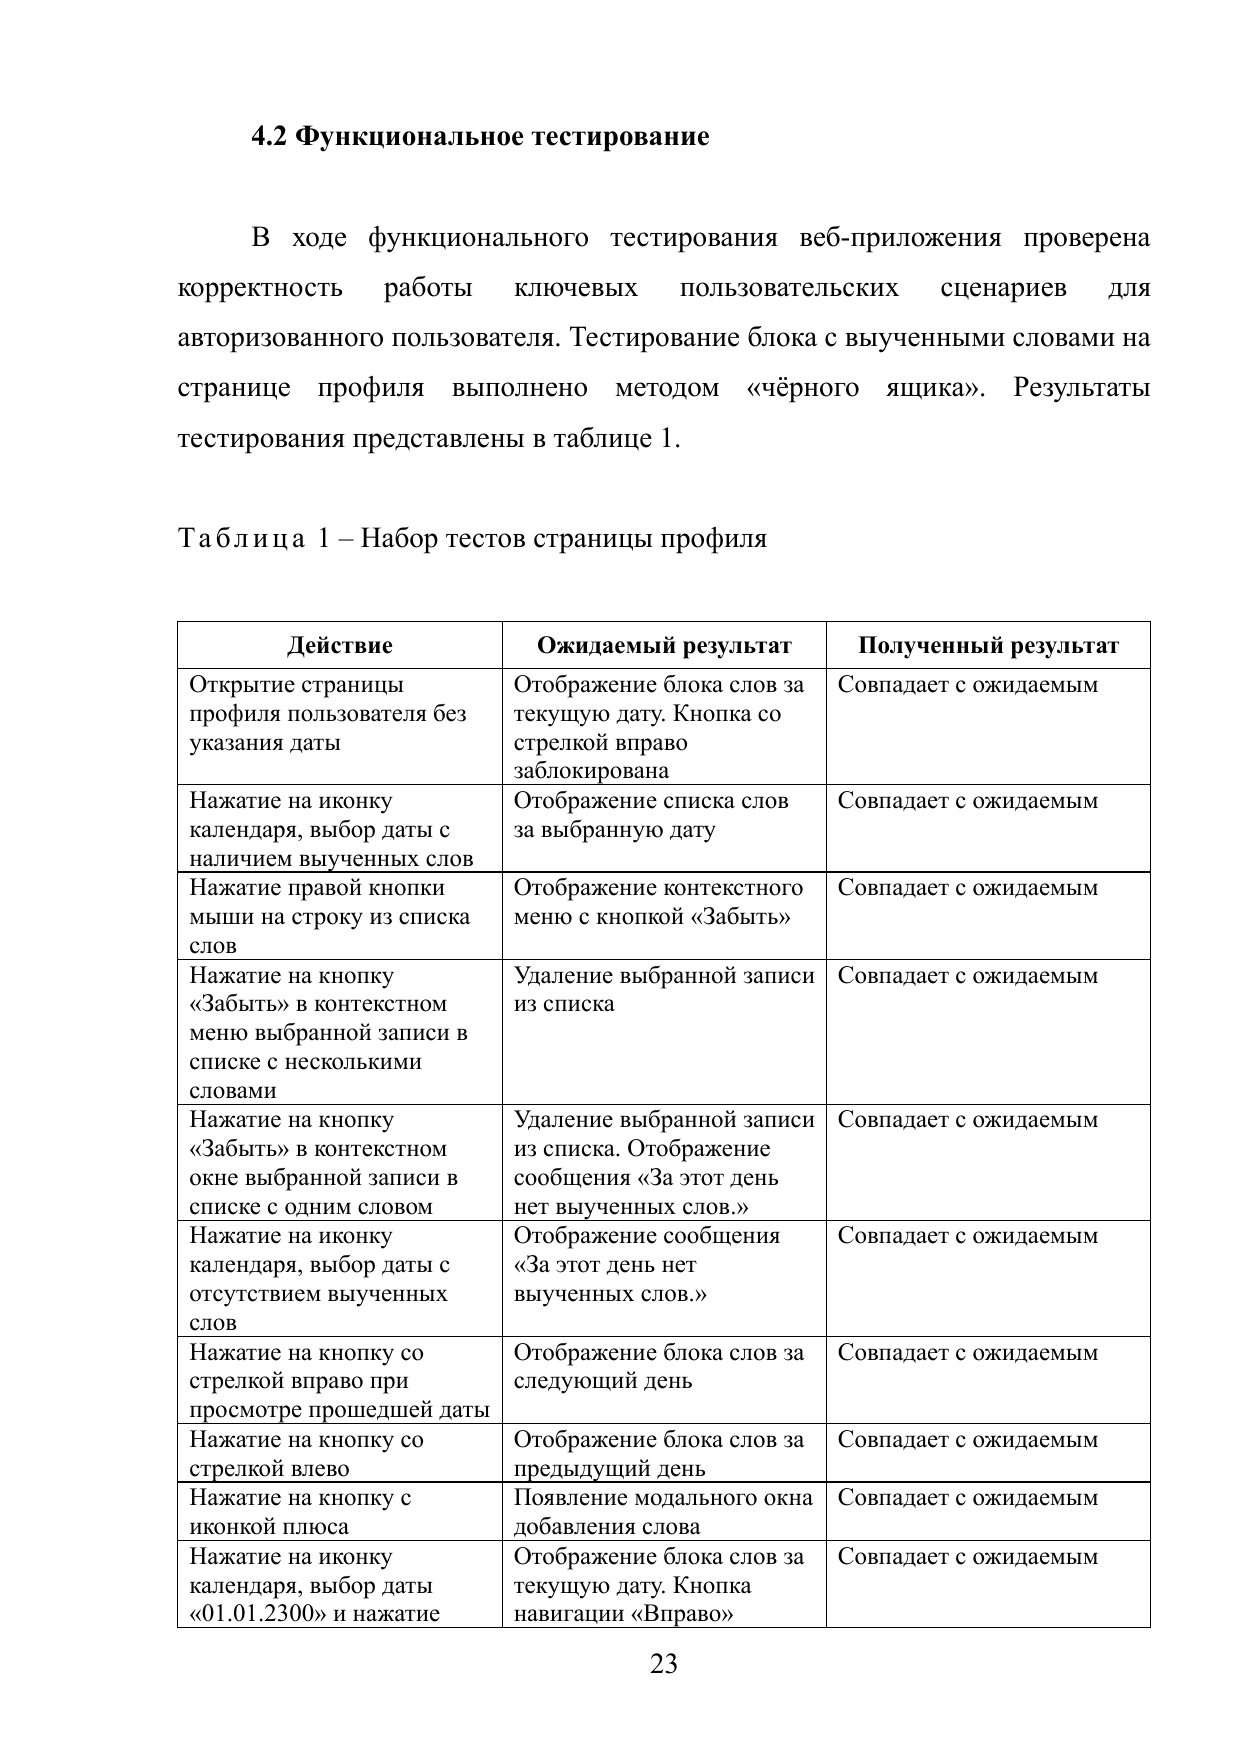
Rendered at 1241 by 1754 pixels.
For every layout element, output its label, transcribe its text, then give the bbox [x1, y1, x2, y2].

table_cell Совпадает с ожидаемым [827, 1483, 1150, 1540]
table_cell Совпадает с ожидаемым [827, 1337, 1150, 1423]
table_cell Отображение сообщения «За этот день нет выученных слов.» [503, 1221, 826, 1336]
subtitle Функциональное тестирование [177, 118, 1152, 152]
table_cell Нажатие на кнопку «Забыть» в контекстном окне выбранной записи в списке с одним словом [178, 1105, 502, 1219]
table_cell Удаление выбранной записи из списка [503, 960, 826, 1103]
table_header Ожидаемый результат [503, 622, 826, 668]
table_cell Нажатие на кнопку со стрелкой вправо при просмотре прошедшей даты [178, 1337, 502, 1423]
table_cell Совпадает с ожидаемым [827, 873, 1150, 959]
text В ходе функционального тестирования веб-приложения проверена корректность работы ключевых пользовательских сценариев для авторизованного пользователя. Тестирование блока с выученными словами на странице профиля выполнено методом «чёрного ящика». Результаты тестирования представлены в таблице 1. [177, 219, 1152, 453]
table_cell Отображение блока слов за предыдущий день [503, 1424, 826, 1481]
table_cell Нажатие на кнопку с иконкой плюса [178, 1483, 502, 1540]
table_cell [178, 1541, 502, 1627]
table_cell Совпадает с ожидаемым [827, 960, 1150, 1103]
table_cell Появление модального окна добавления слова [503, 1483, 826, 1540]
table_cell Совпадает с ожидаемым [827, 1105, 1150, 1219]
table_header Действие [178, 622, 502, 668]
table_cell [503, 1541, 826, 1627]
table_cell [827, 1541, 1150, 1627]
table_cell Совпадает с ожидаемым [827, 785, 1150, 871]
table_cell Отображение блока слов за текущую дату. Кнопка со стрелкой вправо заблокирована [503, 669, 826, 784]
table_cell Нажатие правой кнопки мыши на строку из списка слов [178, 873, 502, 959]
table_cell Совпадает с ожидаемым [827, 1221, 1150, 1336]
table_cell Отображение контекстного меню с кнопкой «Забыть» [503, 873, 826, 959]
table_cell Нажатие на иконку календаря, выбор даты с наличием выученных слов [178, 785, 502, 871]
table_cell Открытие страницы профиля пользователя без указания даты [178, 669, 502, 784]
table_cell Совпадает с ожидаемым [827, 669, 1150, 784]
table_cell Нажатие на кнопку «Забыть» в контекстном меню выбранной записи в списке с несколькими словами [178, 960, 502, 1103]
text Таблица 1 – Набор тестов страницы профиля [177, 520, 1152, 554]
table_cell Нажатие на кнопку со стрелкой влево [178, 1424, 502, 1481]
table_cell Совпадает с ожидаемым [827, 1424, 1150, 1481]
table_cell Отображение списка слов за выбранную дату [503, 785, 826, 871]
table_cell Нажатие на иконку календаря, выбор даты с отсутствием выученных слов [178, 1221, 502, 1336]
table_header Полученный результат [827, 622, 1150, 668]
table_cell Удаление выбранной записи из списка. Отображение сообщения «За этот день нет выученных слов.» [503, 1105, 826, 1219]
table_cell Отображение блока слов за следующий день [503, 1337, 826, 1423]
